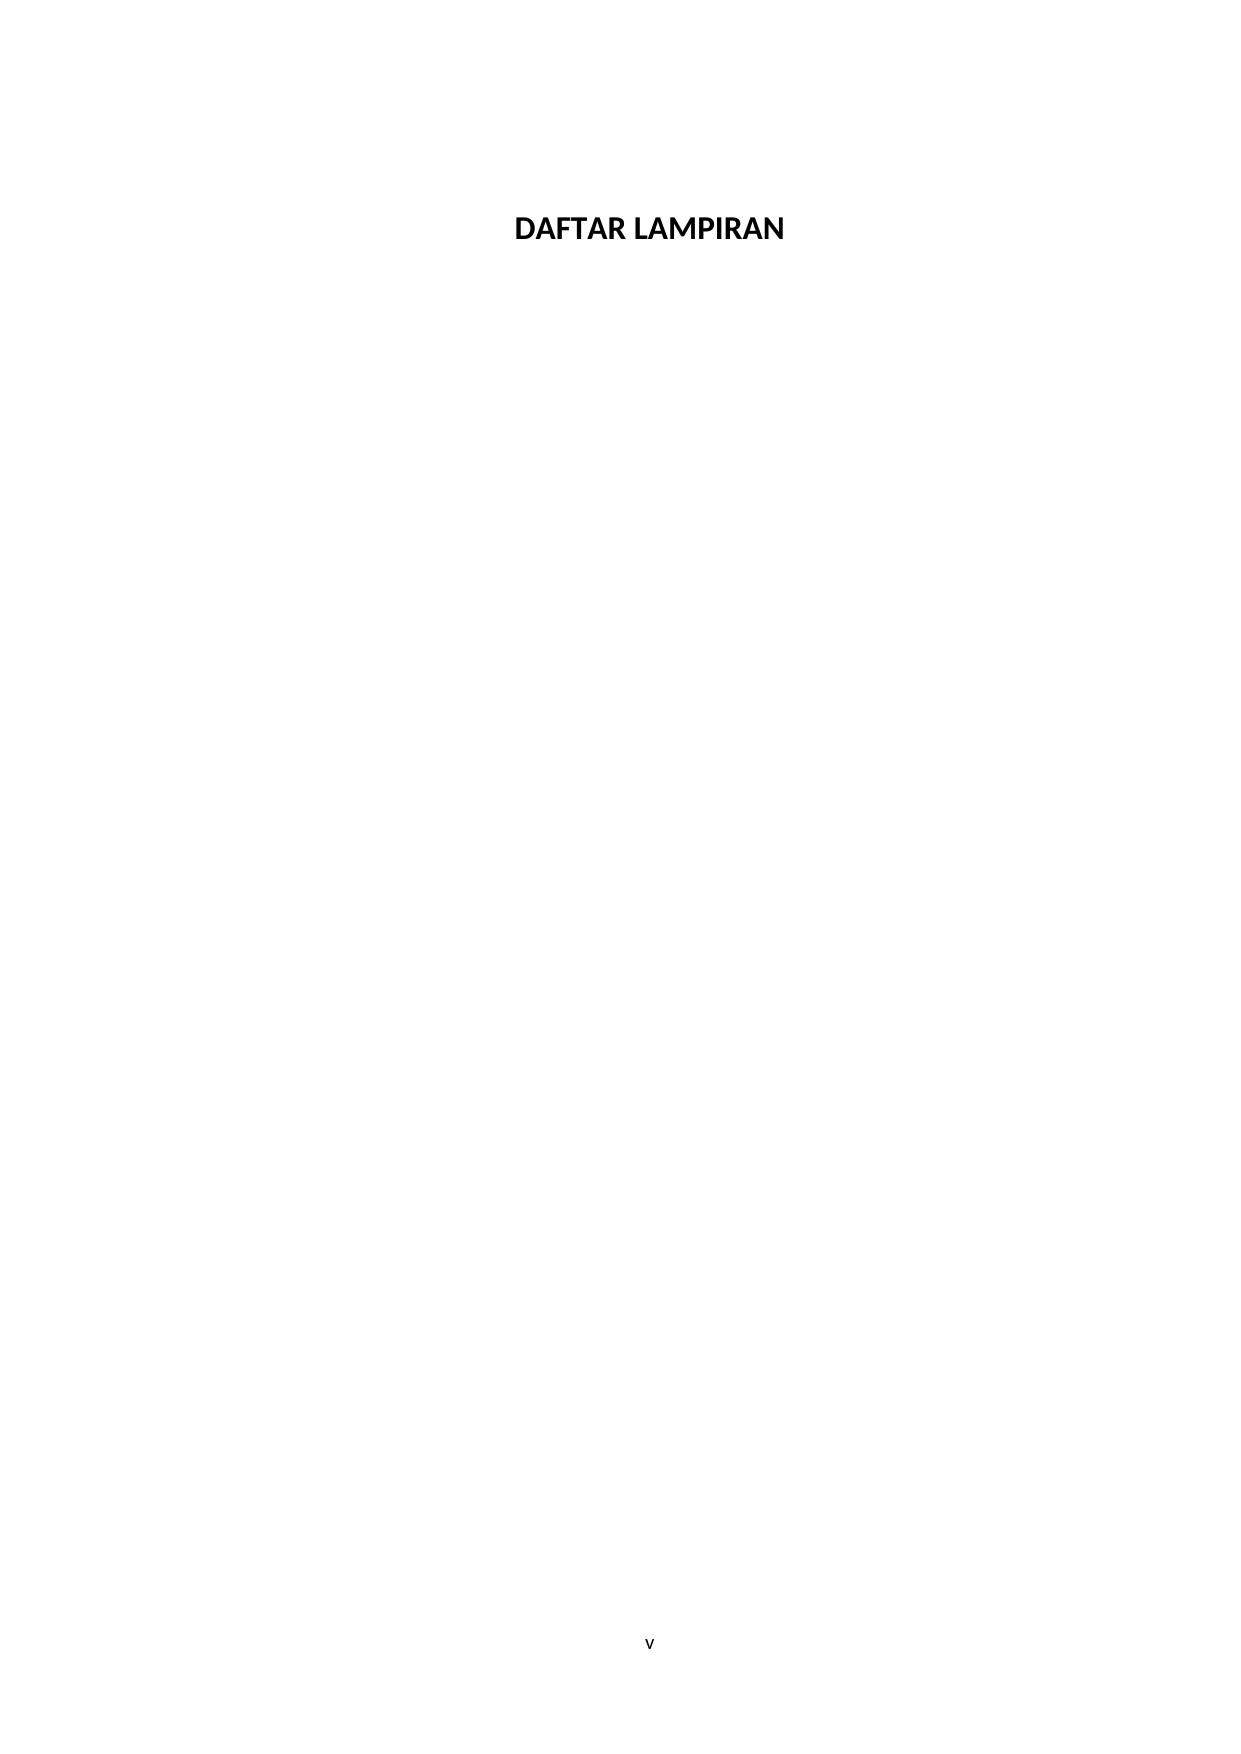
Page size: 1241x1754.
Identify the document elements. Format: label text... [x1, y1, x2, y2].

subtitle DAFTAR LAMPIRAN [236, 207, 1063, 247]
